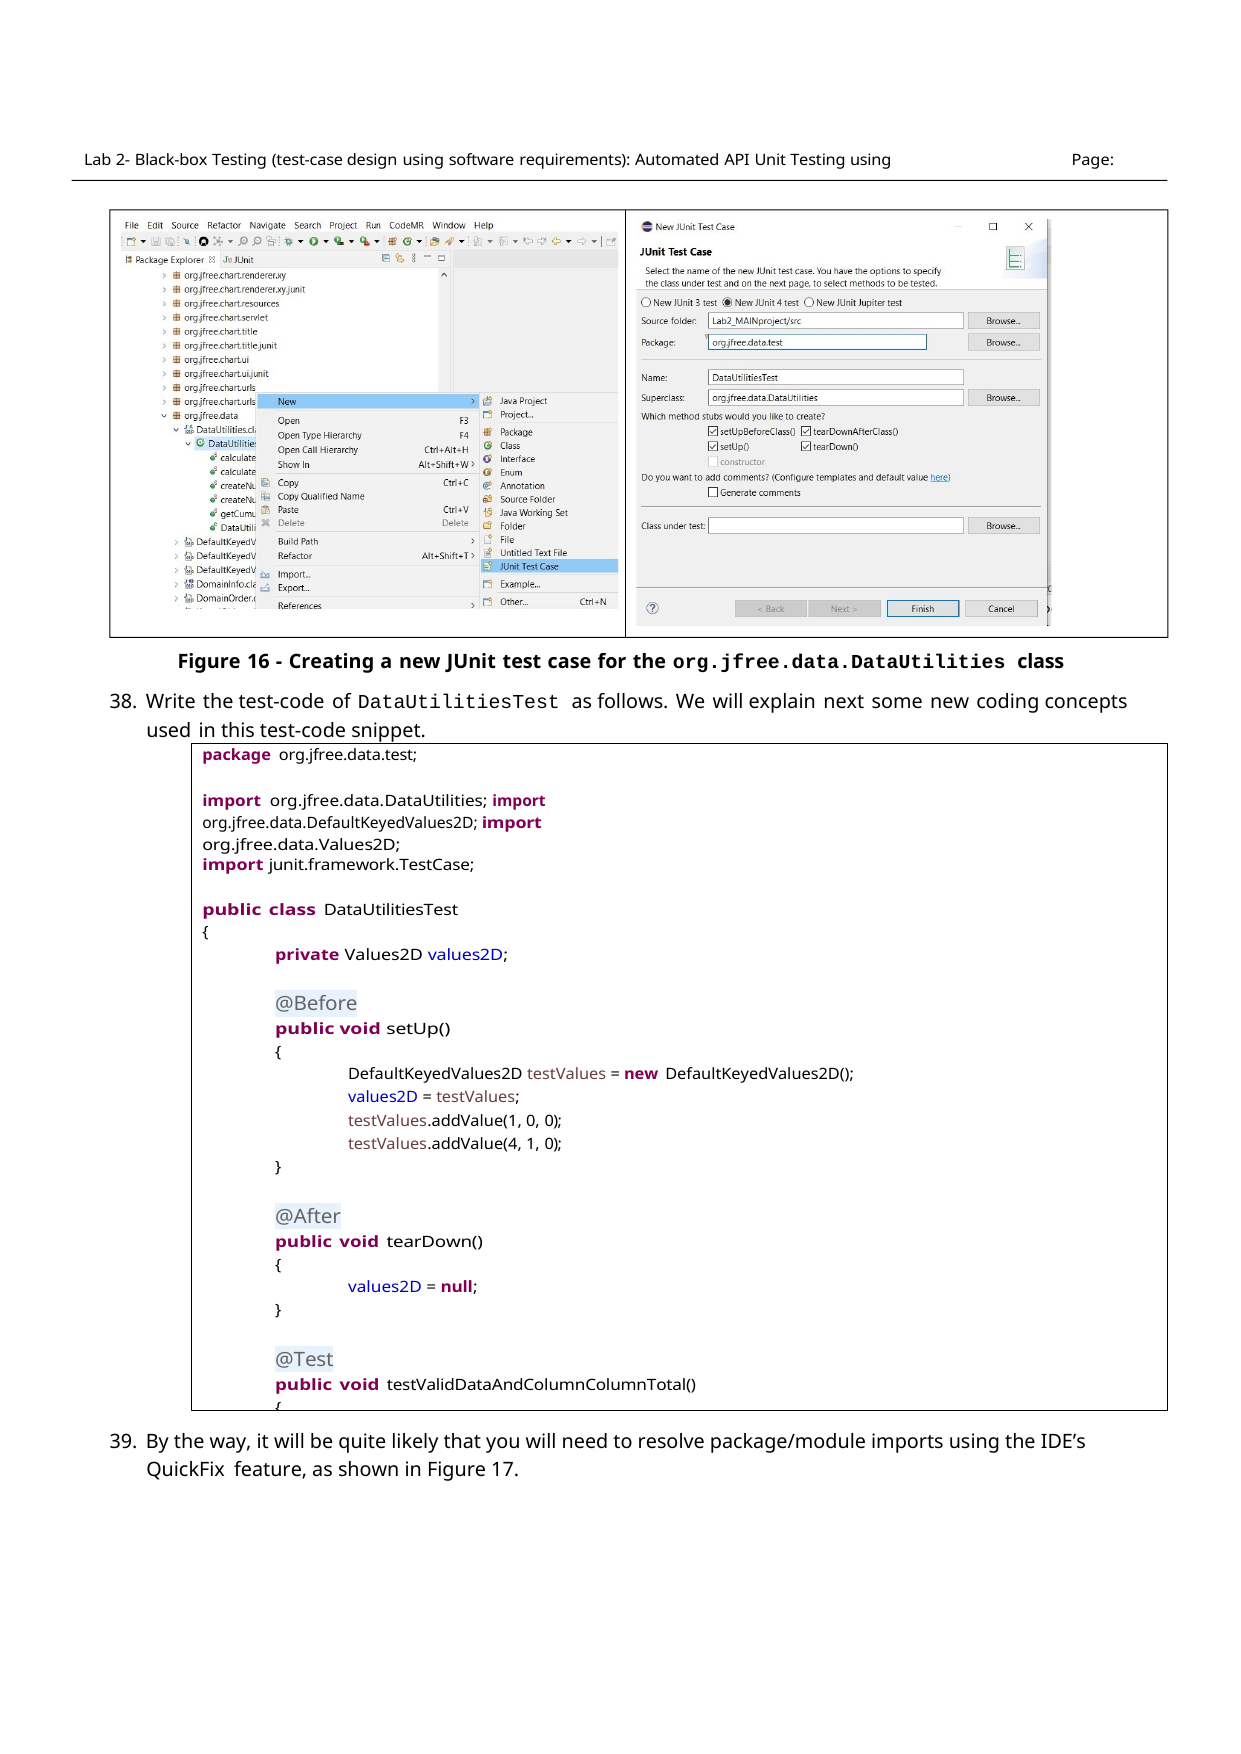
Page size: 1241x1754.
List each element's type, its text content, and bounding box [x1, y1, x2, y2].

picture [121, 219, 619, 609]
list Write the test-code of DataUtilitiesTest as follows. We will explain next some new coding concepts used in this test-code snippet. [109, 688, 1168, 743]
list By the way, it will be quite likely that you will need to resolve package/module imports using the IDE’s QuickFix feature, as shown in Figure 17. [109, 758, 1168, 1482]
picture [636, 219, 1052, 626]
subtitle Figure 16 - Creating a new JUnit test case for the org.jfree.data.DataUtilities class [50, 647, 1191, 674]
